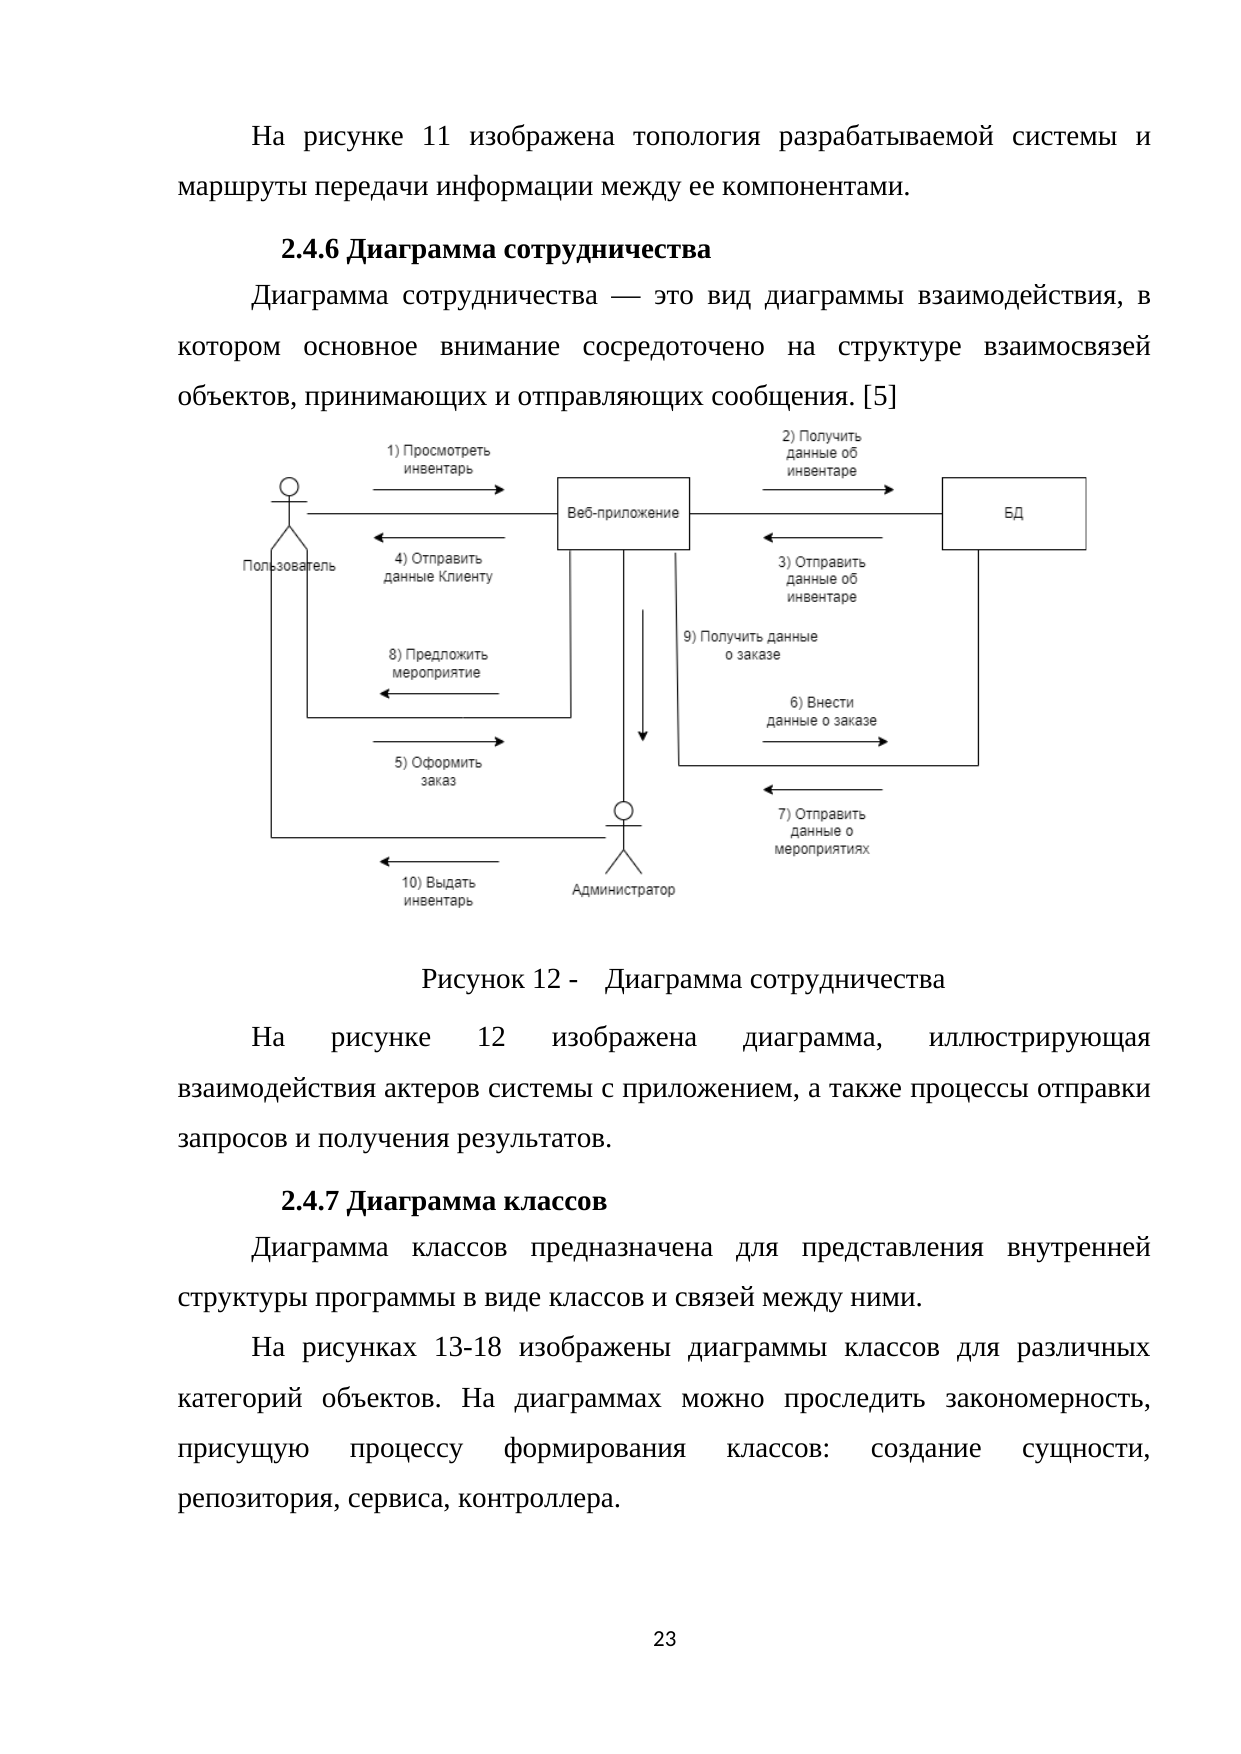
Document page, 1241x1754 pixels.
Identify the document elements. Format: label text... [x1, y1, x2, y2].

text Диаграмма сотрудничества [215, 961, 1152, 994]
text На рисунке 11 изображена топология разрабатываемой системы и маршруты передачи информации между ее компонентами. [177, 118, 1152, 202]
text Диаграмма классов предназначена для представления внутренней структуры программы в виде классов и связей между ними. [177, 1229, 1152, 1313]
text На рисунке 12 изображена диаграмма, иллюстрирующая взаимодействия актеров системы с приложением, а также процессы отправки запросов и получения результатов. [177, 1019, 1152, 1154]
text Диаграмма сотрудничества — это вид диаграммы взаимодействия, в котором основное внимание сосредоточено на структуре взаимосвязей объектов, принимающих и отправляющих сообщения. [5] [177, 277, 1152, 411]
text На рисунках 13-18 изображены диаграммы классов для различных категорий объектов. На диаграммах можно проследить закономерность, присущую процессу формирования классов: создание сущности, репозитория, сервиса, контроллера. [177, 1329, 1152, 1514]
text Диаграмма классов [281, 1183, 1152, 1216]
picture [242, 428, 1087, 920]
text Диаграмма сотрудничества [281, 231, 1152, 265]
